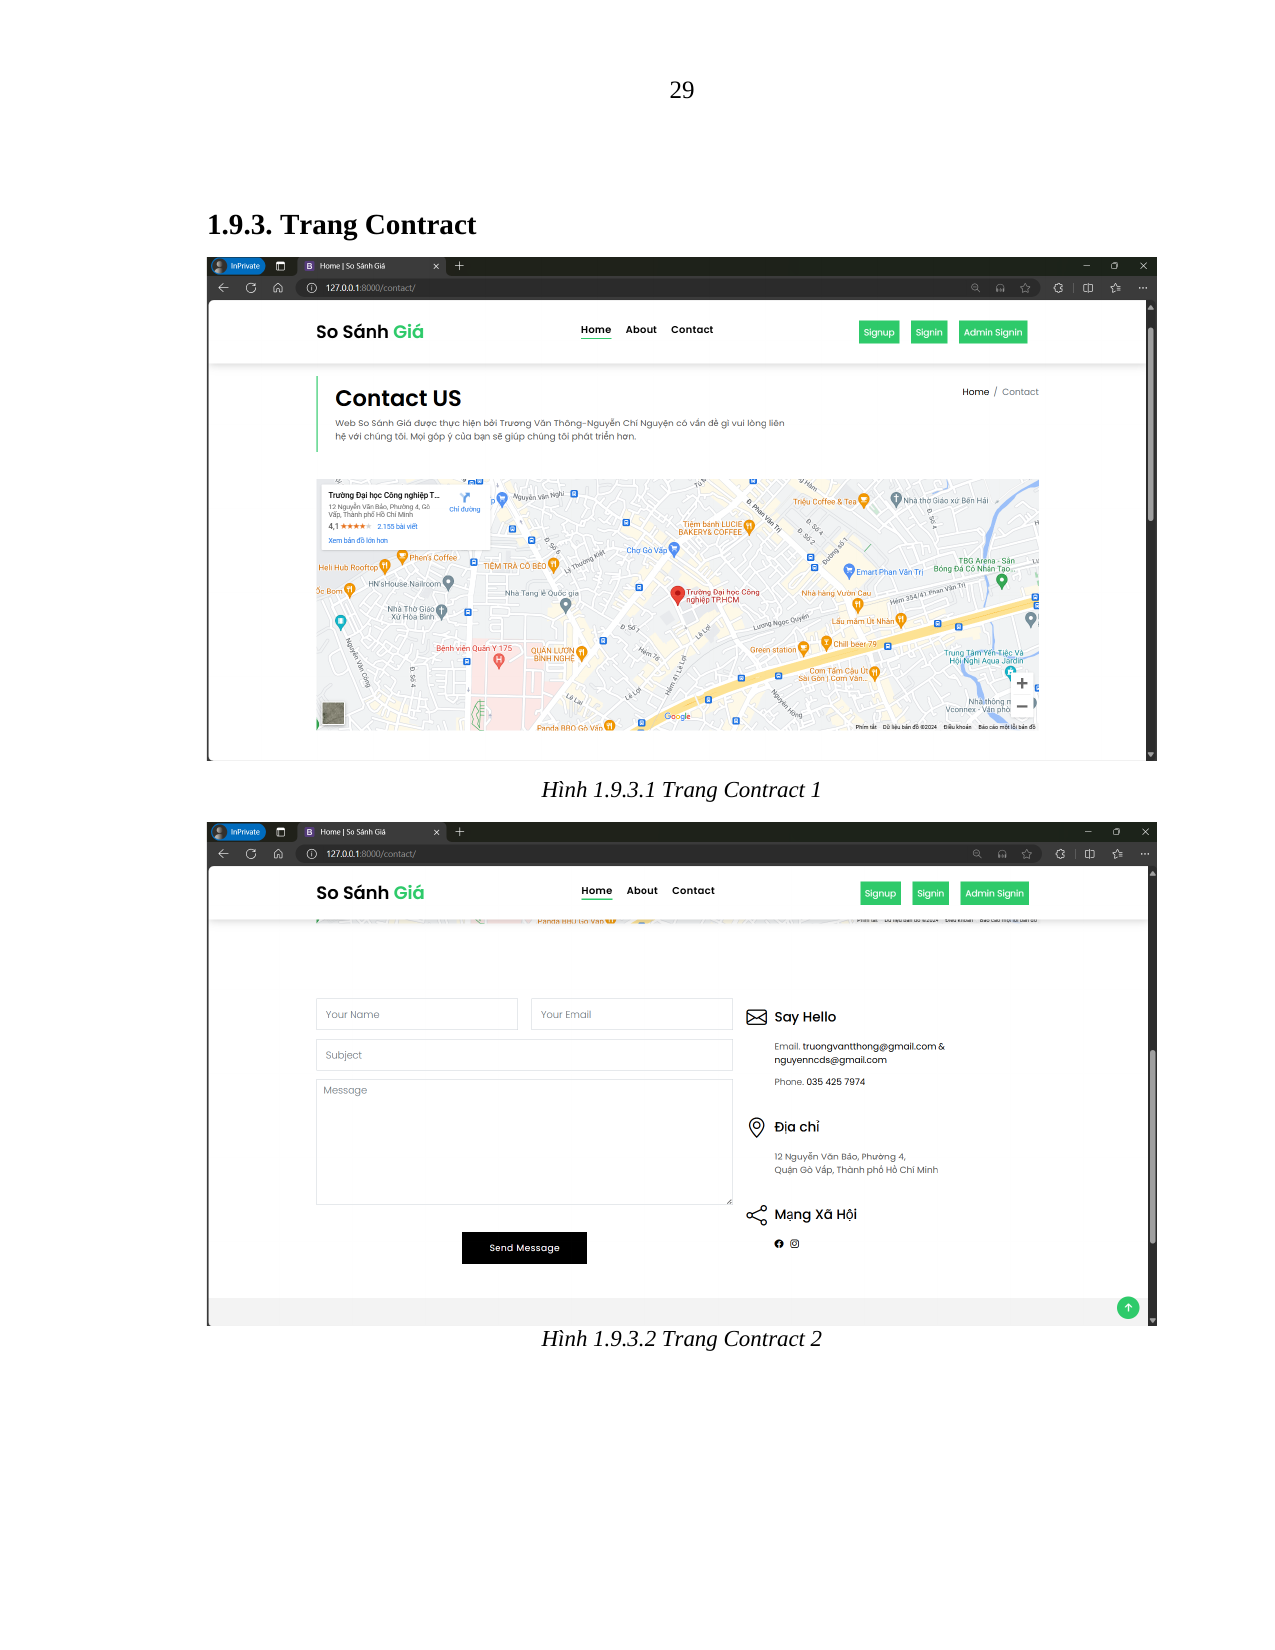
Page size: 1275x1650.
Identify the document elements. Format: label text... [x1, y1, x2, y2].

picture [206, 822, 1157, 1326]
text Hình 1.9.3.2 Trang Contract 2 [207, 1326, 1157, 1352]
picture [206, 257, 1157, 761]
text Hình 1.9.3.1 Trang Contract 1 [207, 776, 1157, 802]
text 1.9.3. Trang Contract [207, 207, 1126, 240]
